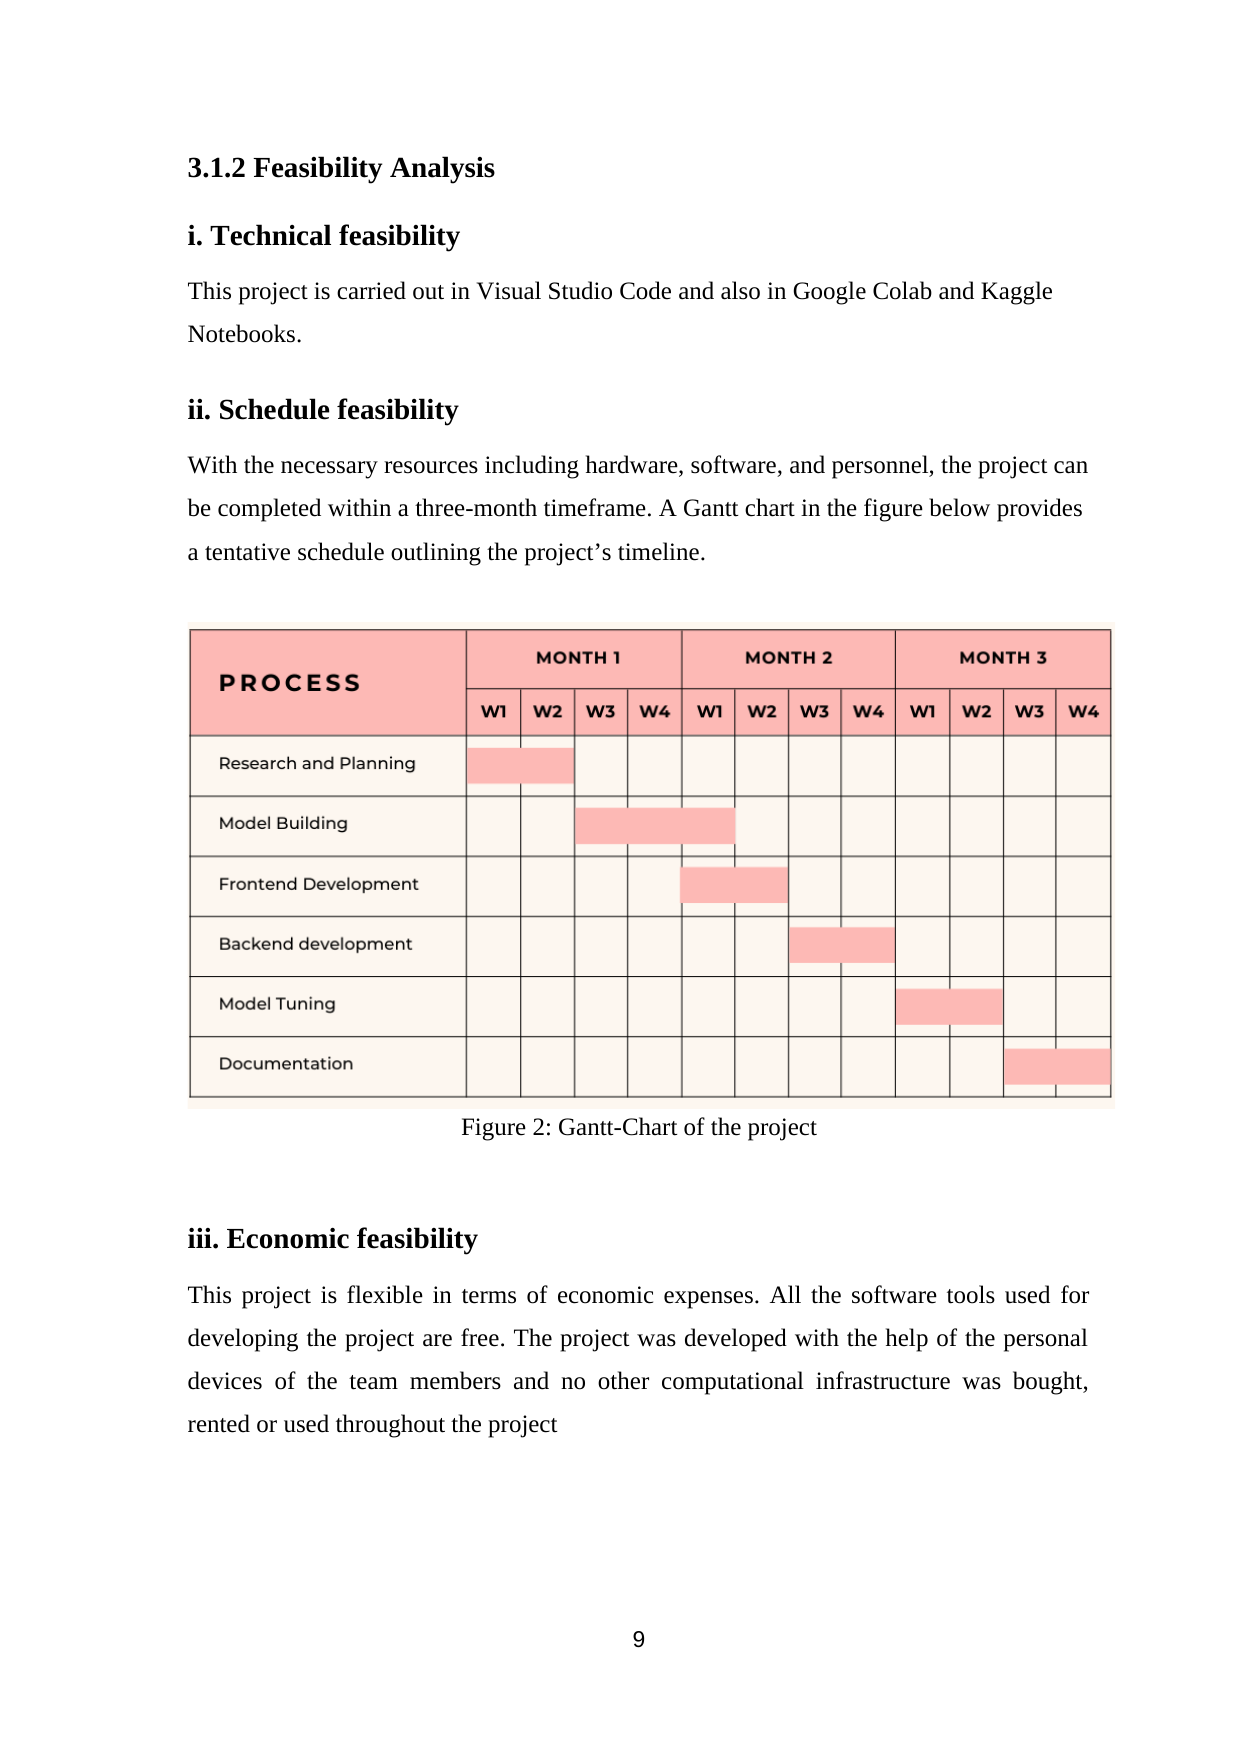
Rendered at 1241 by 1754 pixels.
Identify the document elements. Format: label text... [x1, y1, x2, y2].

picture [187, 622, 1116, 1109]
text This project is carried out in Visual Studio Code and also in Google Colab and Kaggle Notebooks. [187, 276, 1090, 348]
text Figure 2: Gantt-Chart of the project [187, 1112, 1090, 1141]
subtitle iii. Economic feasibility [187, 1221, 1090, 1255]
subtitle ii. Schedule feasibility [187, 392, 1090, 425]
subtitle 3.1.2 Feasibility Analysis [187, 150, 1090, 183]
subtitle i. Technical feasibility [187, 218, 1090, 251]
text This project is flexible in terms of economic expenses. All the software tools used for developing the project are free. The project was developed with the help of the personal devices of the team members and no other computational infrastructure was bought, rented or used throughout the project [187, 1280, 1090, 1438]
text With the necessary resources including hardware, software, and personnel, the project can be completed within a three-month timeframe. A Gantt chart in the figure below provides a tentative schedule outlining the project’s timeline. [187, 450, 1090, 565]
